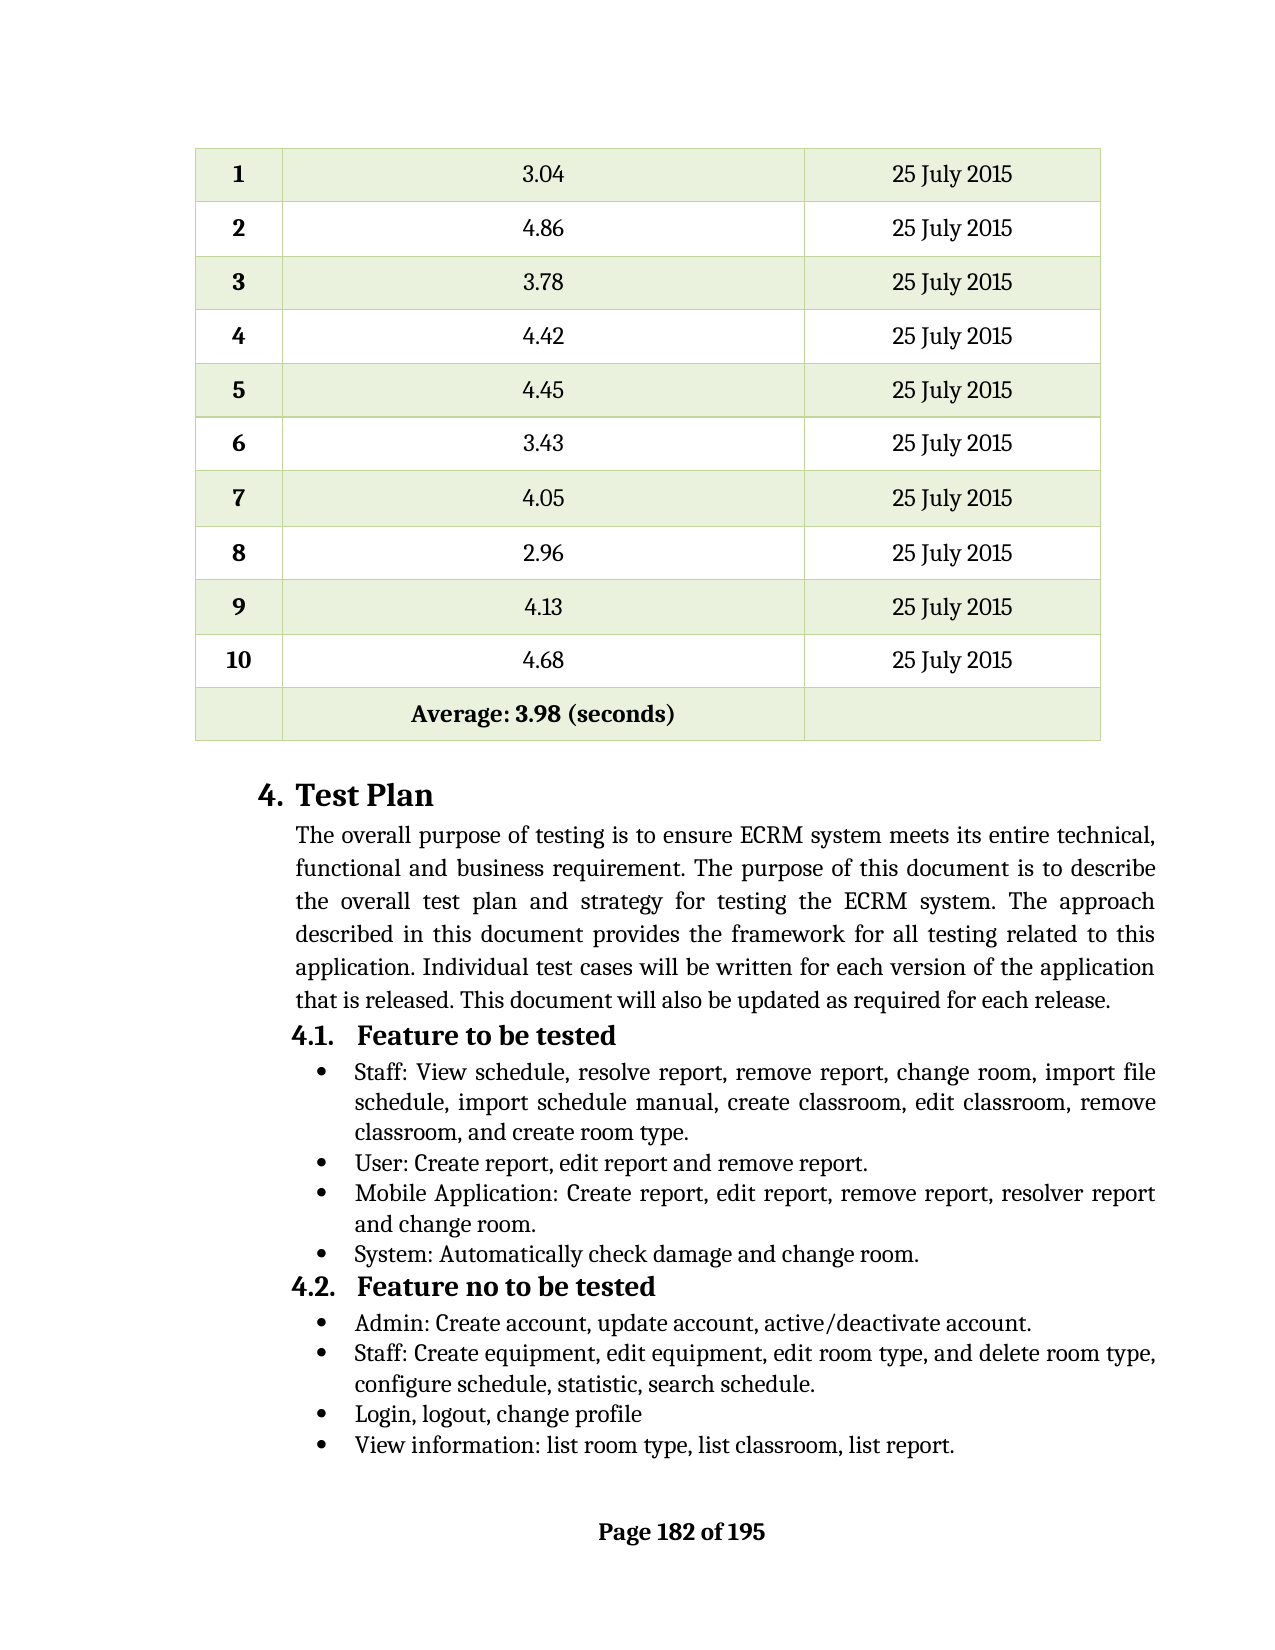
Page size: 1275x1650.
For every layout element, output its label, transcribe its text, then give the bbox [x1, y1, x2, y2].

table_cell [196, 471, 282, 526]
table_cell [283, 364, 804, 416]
list Test Plan [258, 777, 1157, 815]
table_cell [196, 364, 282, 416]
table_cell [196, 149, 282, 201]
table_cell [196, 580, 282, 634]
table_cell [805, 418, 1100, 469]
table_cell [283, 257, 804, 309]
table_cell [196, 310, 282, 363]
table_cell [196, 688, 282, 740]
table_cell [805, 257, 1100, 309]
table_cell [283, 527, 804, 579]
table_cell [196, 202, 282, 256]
list View information: list room type, list classroom, list report. [317, 1431, 1157, 1459]
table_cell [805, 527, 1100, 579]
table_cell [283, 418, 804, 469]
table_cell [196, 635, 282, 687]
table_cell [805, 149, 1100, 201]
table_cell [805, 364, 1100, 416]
list System: Automatically check damage and change room. [317, 1240, 1157, 1269]
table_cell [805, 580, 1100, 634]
list Staff: View schedule, resolve report, remove report, change room, import file schedule, import schedule manual, create classroom, edit classroom, remove classroom, and create room type. [317, 1057, 1157, 1147]
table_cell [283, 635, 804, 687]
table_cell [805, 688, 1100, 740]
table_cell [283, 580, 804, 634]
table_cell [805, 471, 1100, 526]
list Feature no to be tested [291, 1270, 1157, 1304]
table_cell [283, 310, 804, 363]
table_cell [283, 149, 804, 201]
list Mobile Application: Create report, edit report, remove report, resolver report and change room. [317, 1179, 1157, 1238]
list Feature to be tested [291, 1019, 1157, 1052]
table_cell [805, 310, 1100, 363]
list User: Create report, edit report and remove report. [317, 1149, 1157, 1177]
list Staff: Create equipment, edit equipment, edit room type, and delete room type, configure schedule, statistic, search schedule. [317, 1339, 1157, 1398]
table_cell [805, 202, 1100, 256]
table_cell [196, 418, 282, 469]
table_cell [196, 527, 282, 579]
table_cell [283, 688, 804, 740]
list Admin: Create account, update account, active/deactivate account. [317, 1309, 1157, 1338]
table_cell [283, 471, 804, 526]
list Login, logout, change profile [317, 1400, 1157, 1429]
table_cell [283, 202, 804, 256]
list The overall purpose of testing is to ensure ECRM system meets its entire technical, functional and business requirement. The purpose of this document is to describe the overall test plan and strategy for testing the ECRM system. The approach described in this document provides the framework for all testing related to this application. Individual test cases will be written for each version of the application that is released. This document will also be updated as required for each release. [295, 821, 1157, 1015]
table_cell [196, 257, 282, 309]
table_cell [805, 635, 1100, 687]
